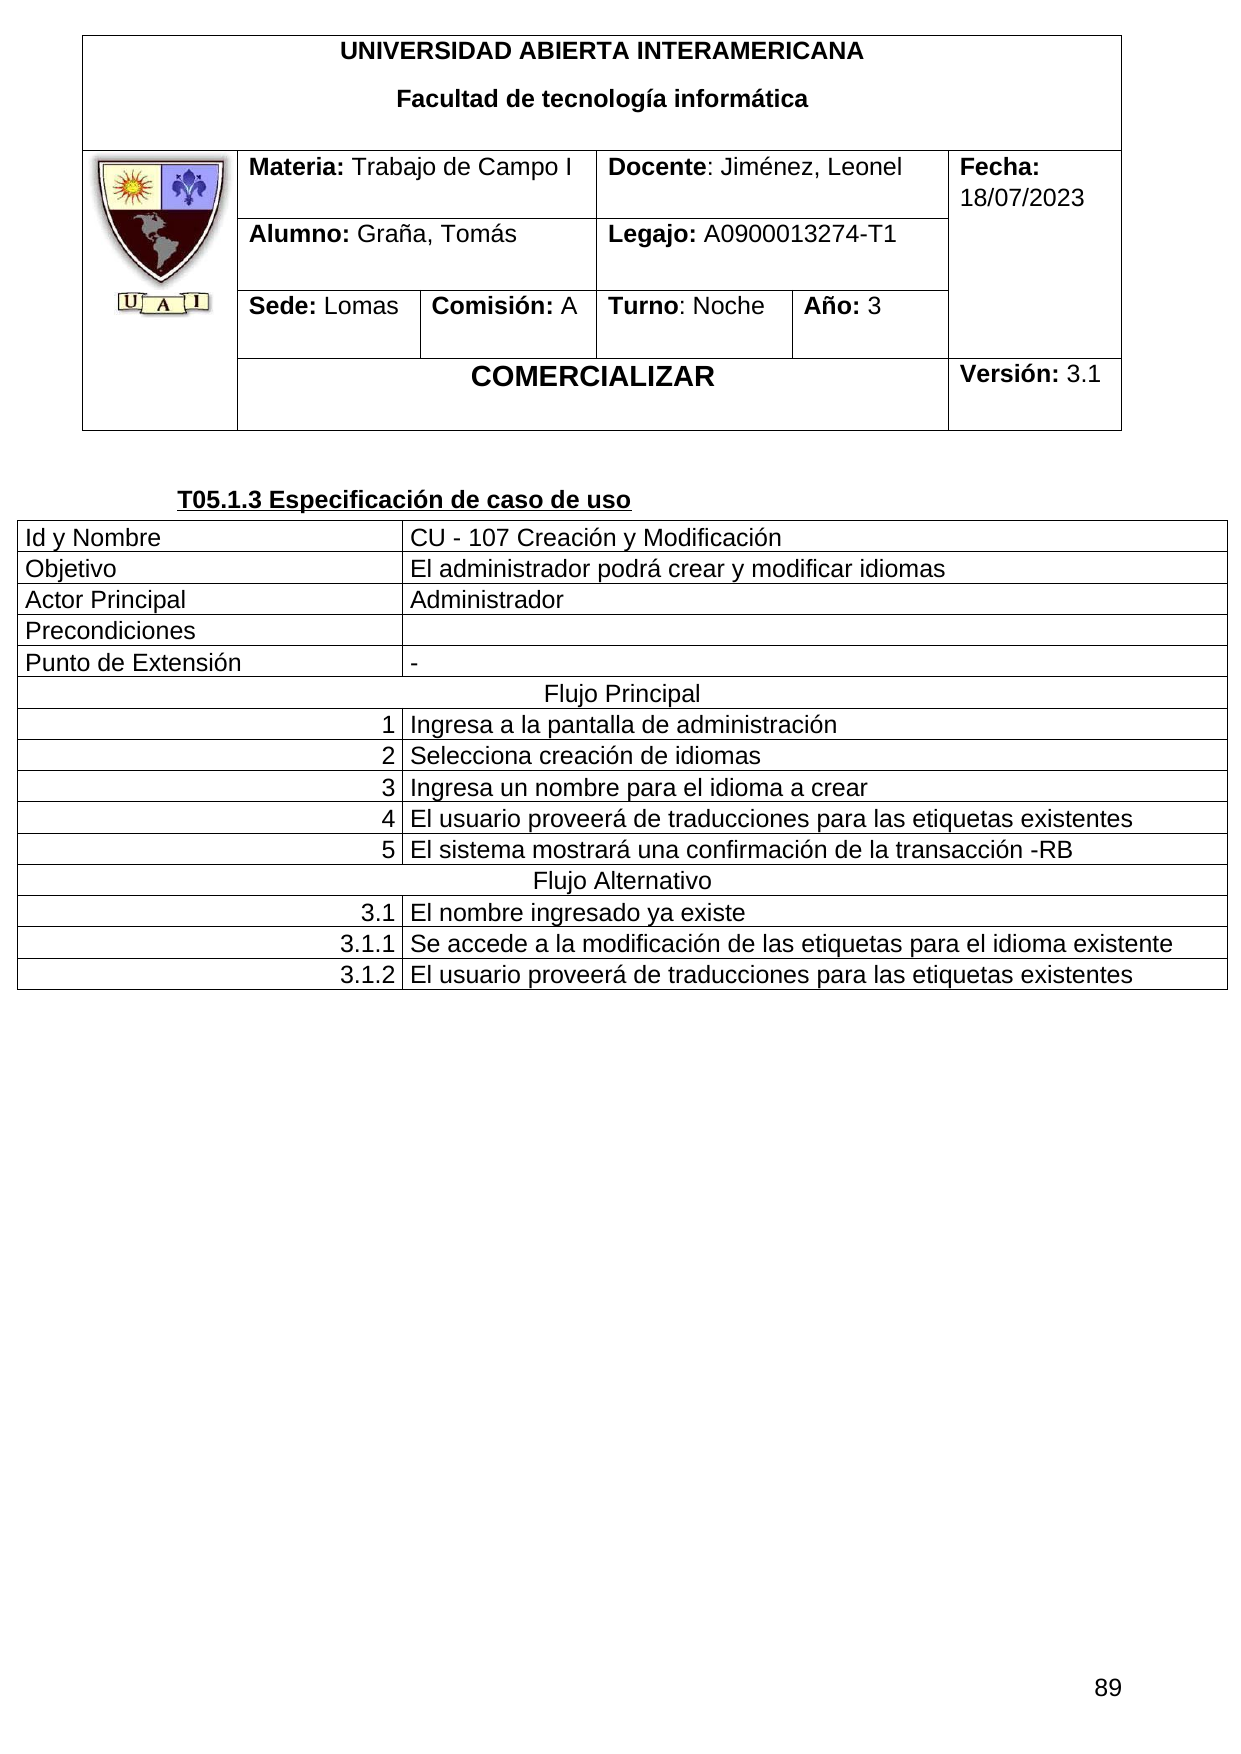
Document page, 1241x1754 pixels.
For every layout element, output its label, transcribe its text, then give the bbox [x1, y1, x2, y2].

table_cell El administrador podrá crear y modificar idiomas [403, 552, 1227, 582]
table_header CU - 107 Creación y Modificación [403, 521, 1227, 551]
table_cell 3.1 [18, 896, 402, 926]
table_cell Actor Principal [18, 584, 402, 614]
picture [87, 151, 234, 320]
table_cell 5 [18, 834, 402, 864]
table_cell Ingresa un nombre para el idioma a crear [403, 771, 1227, 801]
table_cell - [403, 646, 1227, 676]
table_header Id y Nombre [18, 521, 402, 551]
table_cell Ingresa a la pantalla de administración [403, 709, 1227, 739]
table_cell Selecciona creación de idiomas [403, 740, 1227, 770]
table_cell Punto de Extensión [18, 646, 402, 676]
table_cell Administrador [403, 584, 1227, 614]
table_cell El usuario proveerá de traducciones para las etiquetas existentes [403, 959, 1227, 989]
table_cell 2 [18, 740, 402, 770]
table_cell Precondiciones [18, 615, 402, 645]
table_cell 4 [18, 802, 402, 832]
subtitle T05.1.3 Especificación de caso de uso [177, 485, 1122, 513]
table_cell Flujo Alternativo [18, 865, 1227, 895]
table_cell El usuario proveerá de traducciones para las etiquetas existentes [403, 802, 1227, 832]
table_cell Se accede a la modificación de las etiquetas para el idioma existente [403, 927, 1227, 957]
table_cell El sistema mostrará una confirmación de la transacción -RB [403, 834, 1227, 864]
table_cell El nombre ingresado ya existe [403, 896, 1227, 926]
table_cell 3 [18, 771, 402, 801]
table_cell Objetivo [18, 552, 402, 582]
table_cell Flujo Principal [18, 677, 1227, 707]
table_cell [403, 615, 1227, 645]
table_cell 1 [18, 709, 402, 739]
table_cell 3.1.1 [18, 927, 402, 957]
table_cell 3.1.2 [18, 959, 402, 989]
